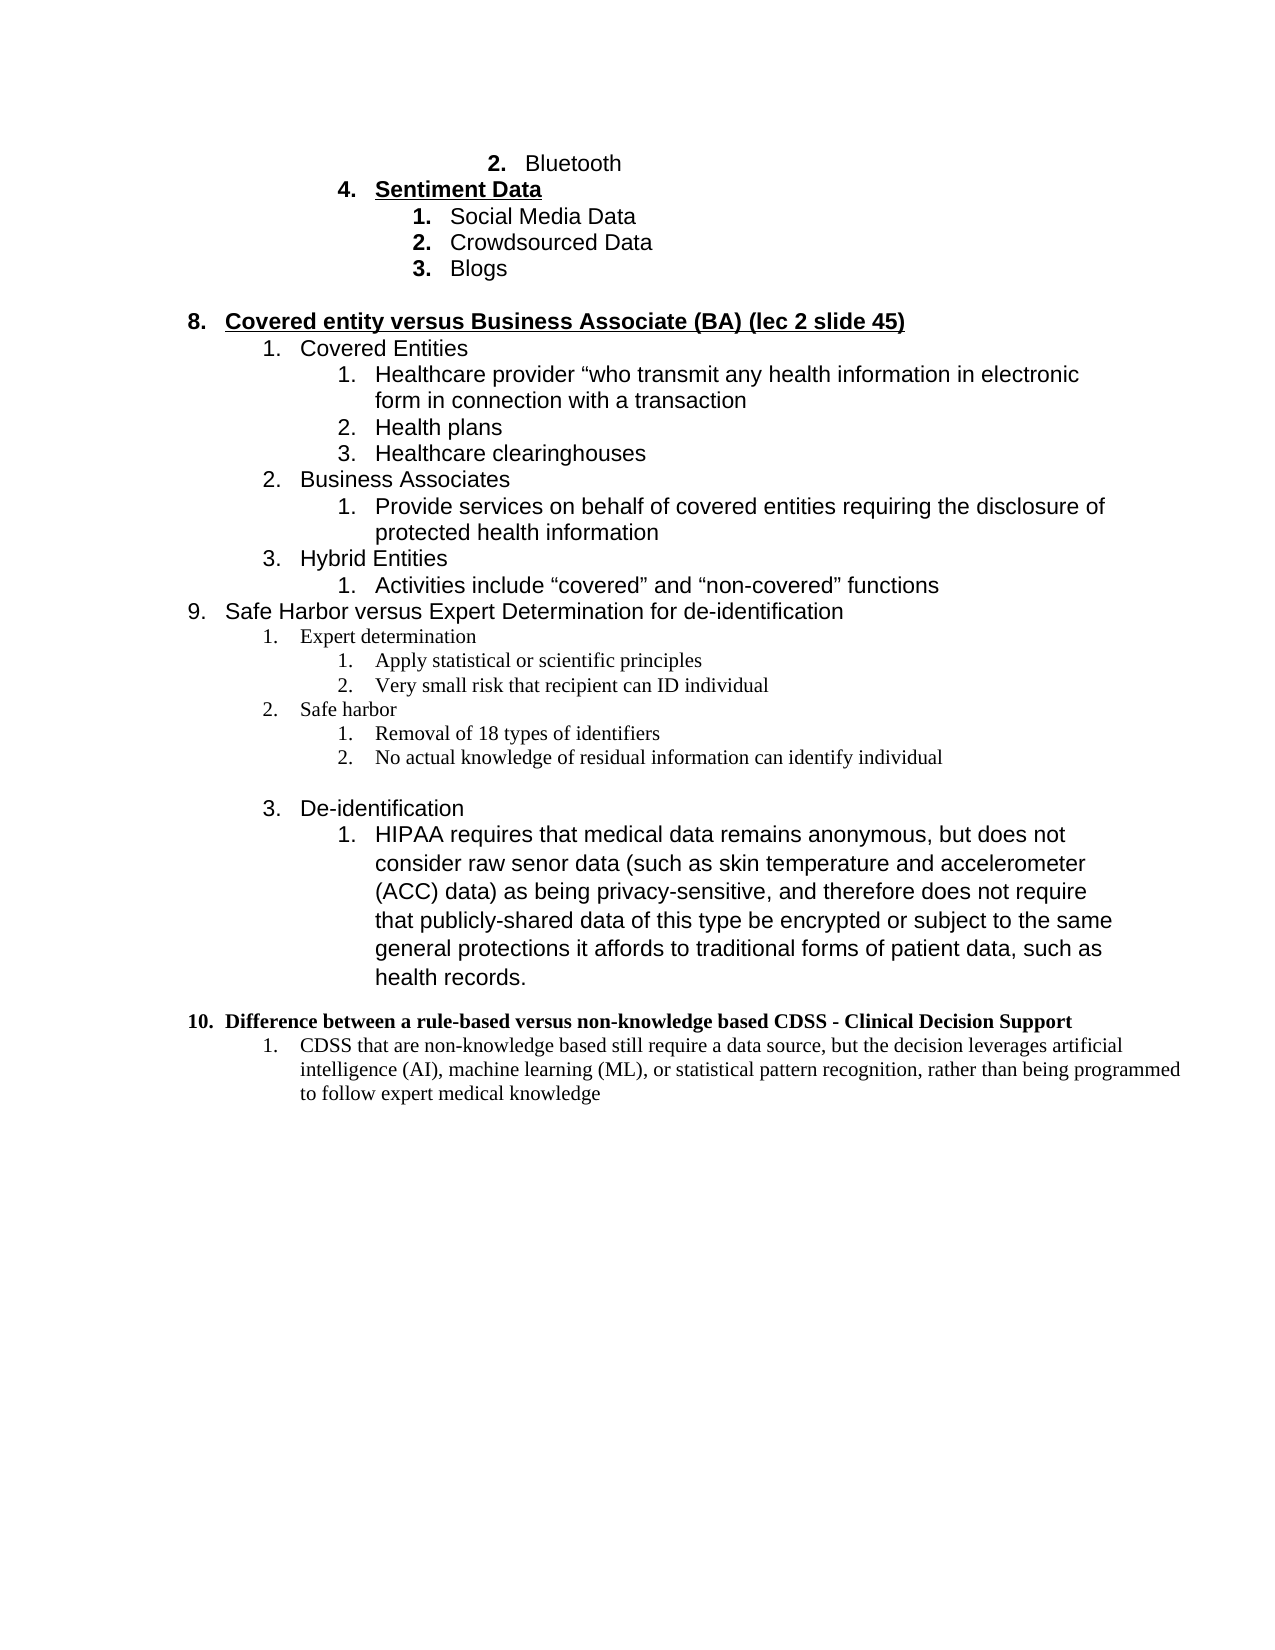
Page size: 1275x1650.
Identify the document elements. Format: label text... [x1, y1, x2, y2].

list CDSS that are non-knowledge based still require a data source, but the decision leverages artificial intelligence (AI), machine learning (ML), or statistical pattern recognition, rather than being programmed to follow expert medical knowledge [262, 1033, 1200, 1105]
list Blogs [412, 255, 1125, 282]
list Very small risk that recipient can ID individual [337, 672, 1200, 697]
list Removal of 18 types of identifiers [337, 721, 1200, 745]
list Difference between a rule-based versus non-knowledge based CDSS - Clinical Decision Support [187, 1009, 1200, 1033]
list Covered Entities [262, 334, 1125, 361]
list Health plans [337, 413, 1125, 440]
list Covered entity versus Business Associate (BA) (lec 2 slide 45) [187, 308, 1125, 334]
list Activities include “covered” and “non-covered” functions [337, 572, 1125, 598]
list HIPAA requires that medical data remains anonymous, but does not consider raw senor data (such as skin temperature and accelerometer (ACC) data) as being privacy-sensitive, and therefore does not require that publicly-shared data of this type be encrypted or subject to the same general protections it affords to traditional forms of patient data, such as health records. [337, 821, 1125, 990]
list Healthcare provider “who transmit any health information in electronic form in connection with a transaction [337, 361, 1125, 413]
list Sentiment Data [337, 176, 1125, 203]
list De-identification [262, 795, 1125, 821]
list Business Associates [262, 466, 1125, 493]
list Healthcare clearinghouses [337, 440, 1125, 466]
list Social Media Data [412, 203, 1125, 229]
list Expert determination [262, 624, 1200, 648]
list Safe Harbor versus Expert Determination for de-identification [187, 598, 1125, 624]
list Crowdsourced Data [412, 229, 1125, 255]
list Safe harbor [262, 697, 1200, 721]
list No actual knowledge of residual information can identify individual [337, 745, 1200, 769]
list Hybrid Entities [262, 545, 1125, 572]
list Apply statistical or scientific principles [337, 648, 1200, 672]
list Bluetooth [487, 150, 1125, 176]
list Provide services on behalf of covered entities requiring the disclosure of protected health information [337, 493, 1125, 545]
